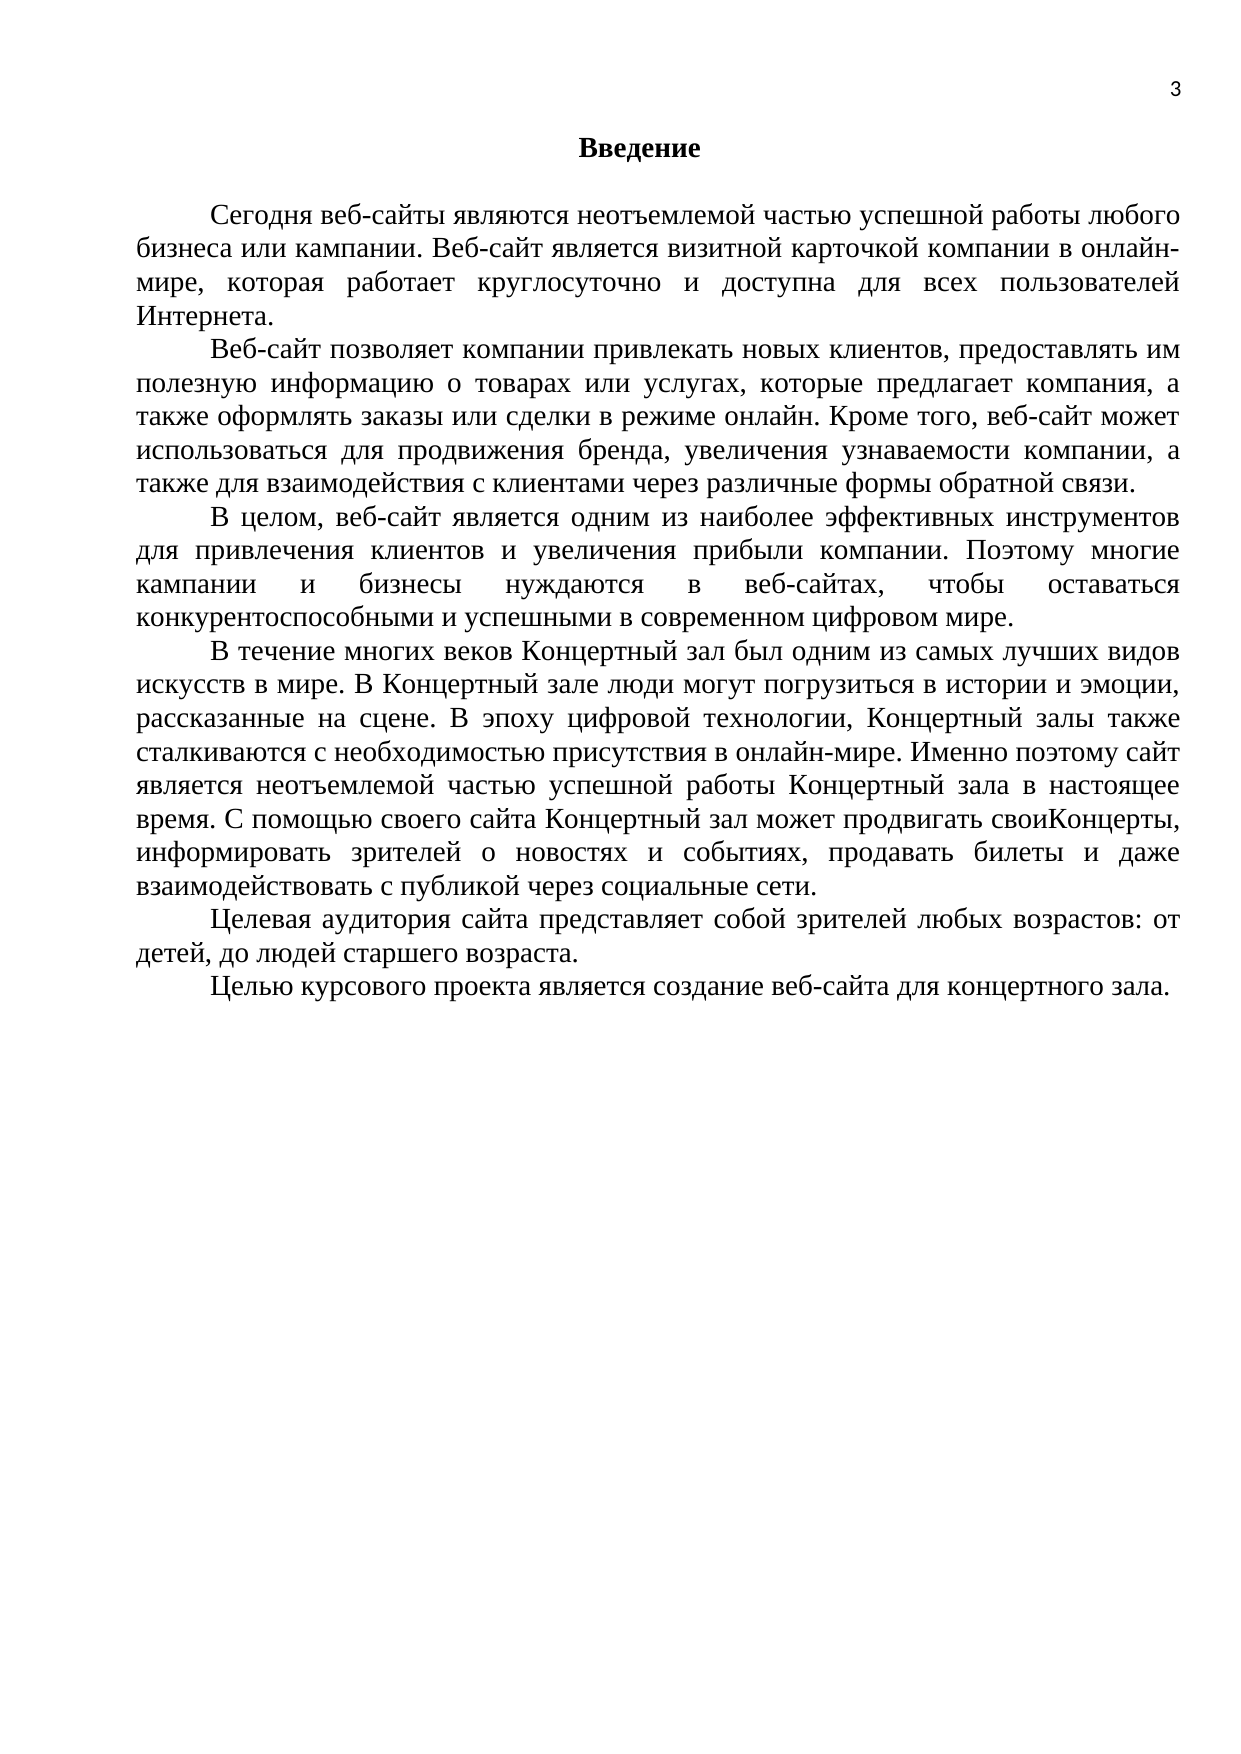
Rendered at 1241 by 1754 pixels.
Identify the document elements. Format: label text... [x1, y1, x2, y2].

text В целом, веб-сайт является одним из наиболее эффективных инструментов для привлечения клиентов и увеличения прибыли компании. Поэтому многие кампании и бизнесы нуждаются в веб-сайтах, чтобы оставаться конкурентоспособными и успешными в современном цифровом мире. [136, 499, 1181, 633]
text Веб-сайт позволяет компании привлекать новых клиентов, предоставлять им полезную информацию о товарах или услугах, которые предлагает компания, а также оформлять заказы или сделки в режиме онлайн. Кроме того, веб-сайт может использоваться для продвижения бренда, увеличения узнаваемости компании, а также для взаимодействия с клиентами через различные формы обратной связи. [136, 331, 1181, 499]
text Целевая аудитория сайта представляет собой зрителей любых возрастов: от детей, до людей старшего возраста. [136, 901, 1181, 968]
text Целью курсового проекта является создание веб-сайта для концертного зала. [136, 968, 1181, 1002]
text Введение [136, 130, 1181, 163]
text Сегодня веб-сайты являются неотъемлемой частью успешной работы любого бизнеса или кампании. Веб-сайт является визитной карточкой компании в онлайн-мире, которая работает круглосуточно и доступна для всех пользователей Интернета. [136, 197, 1181, 331]
text В течение многих веков Концертный зал был одним из самых лучших видов искусств в мире. В Концертный зале люди могут погрузиться в истории и эмоции, рассказанные на сцене. В эпоху цифровой технологии, Концертный залы также сталкиваются с необходимостью присутствия в онлайн-мире. Именно поэтому сайт является неотъемлемой частью успешной работы Концертный зала в настоящее время. С помощью своего сайта Концертный зал может продвигать своиКонцерты, информировать зрителей о новостях и событиях, продавать билеты и даже взаимодействовать с публикой через социальные сети. [136, 633, 1181, 901]
